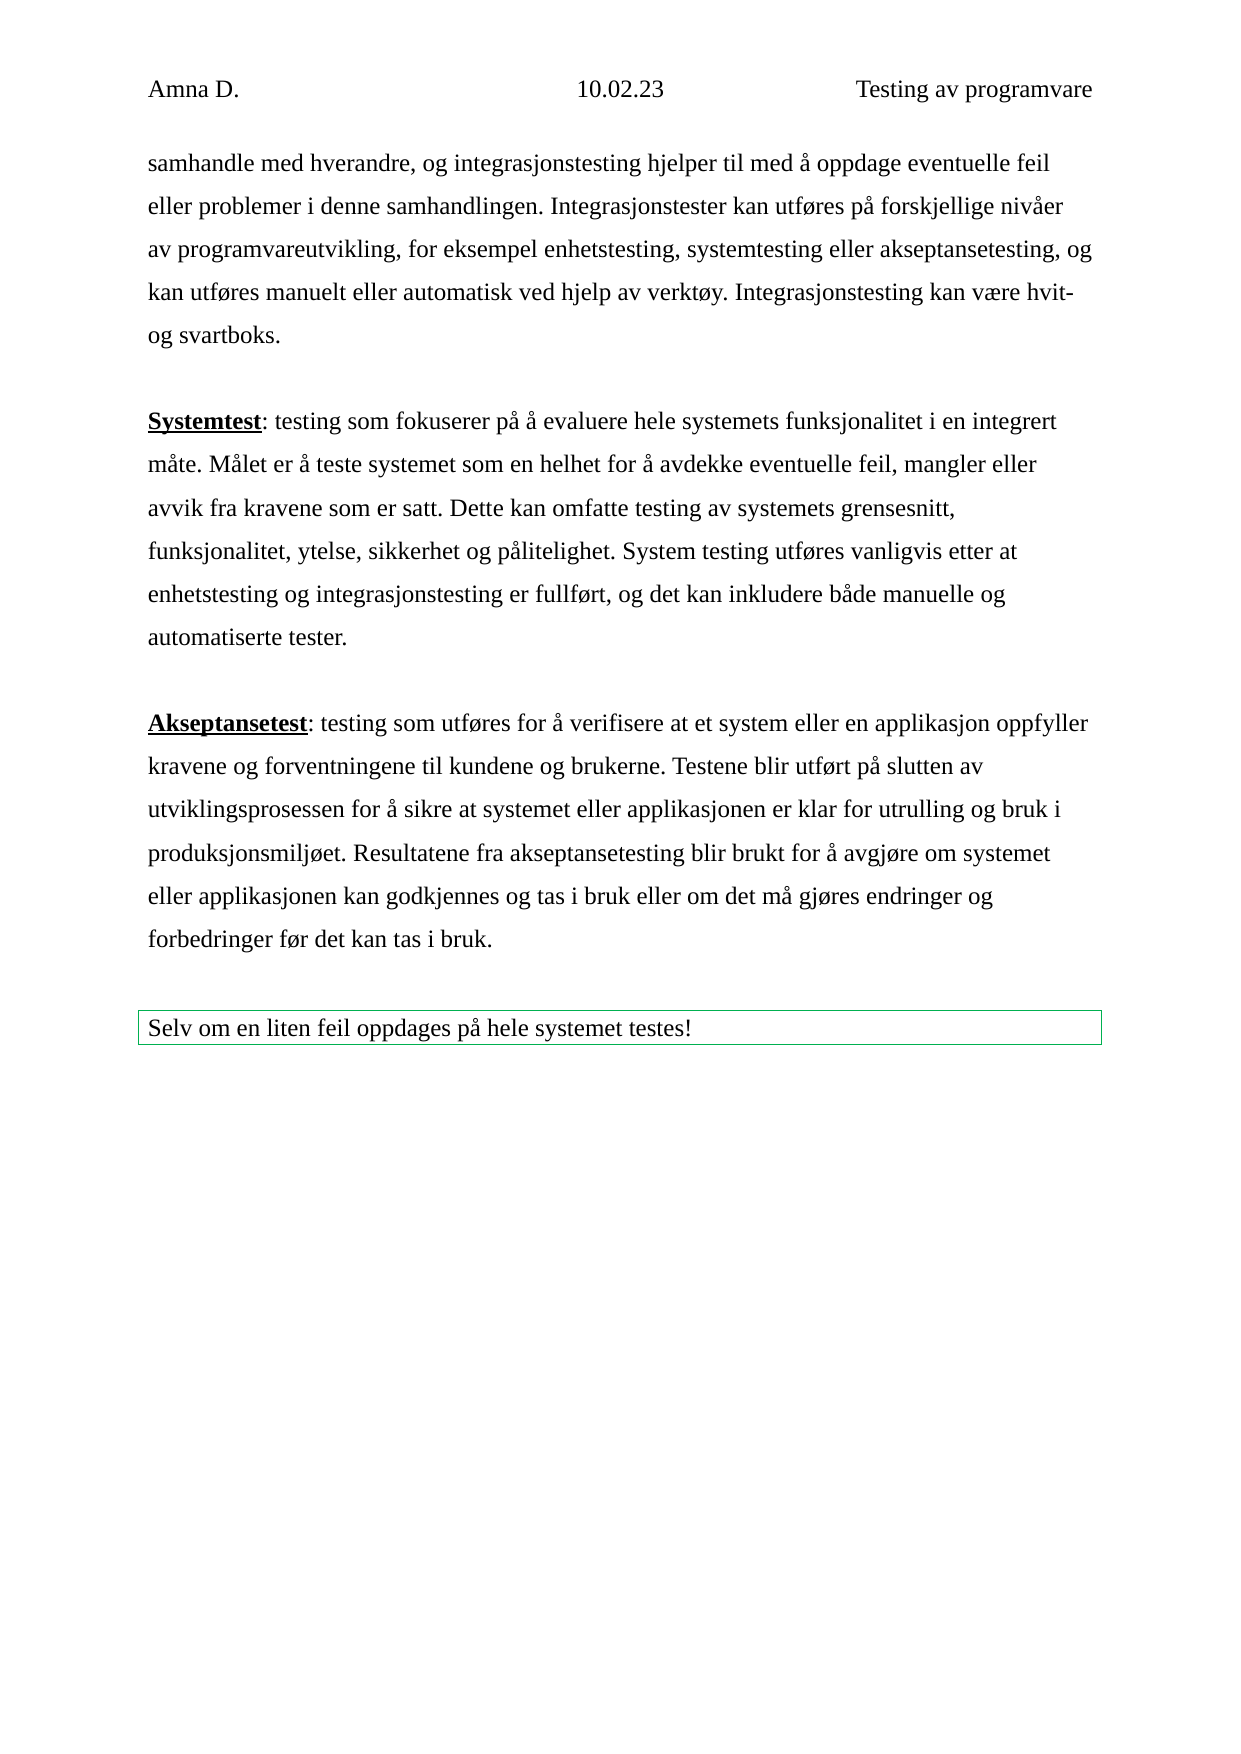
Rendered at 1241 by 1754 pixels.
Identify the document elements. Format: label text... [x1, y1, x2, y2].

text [148, 148, 1093, 349]
text Akseptansetest: testing som utføres for å verifisere at et system eller en applikasjon oppfyller kravene og forventningene til kundene og brukerne. Testene blir utført på slutten av utviklingsprosessen for å sikre at systemet eller applikasjonen er klar for utrulling og bruk i produksjonsmiljøet. Resultatene fra akseptansetesting blir brukt for å avgjøre om systemet eller applikasjonen kan godkjennes og tas i bruk eller om det må gjøres endringer og forbedringer før det kan tas i bruk. [148, 708, 1093, 953]
text Selv om en liten feil oppdages på hele systemet testes! [139, 1011, 1101, 1044]
text Systemtest: testing som fokuserer på å evaluere hele systemets funksjonalitet i en integrert måte. Målet er å teste systemet som en helhet for å avdekke eventuelle feil, mangler eller avvik fra kravene som er satt. Dette kan omfatte testing av systemets grensesnitt, funksjonalitet, ytelse, sikkerhet og pålitelighet. System testing utføres vanligvis etter at enhetstesting og integrasjonstesting er fullført, og det kan inkludere både manuelle og automatiserte tester. [148, 406, 1093, 651]
